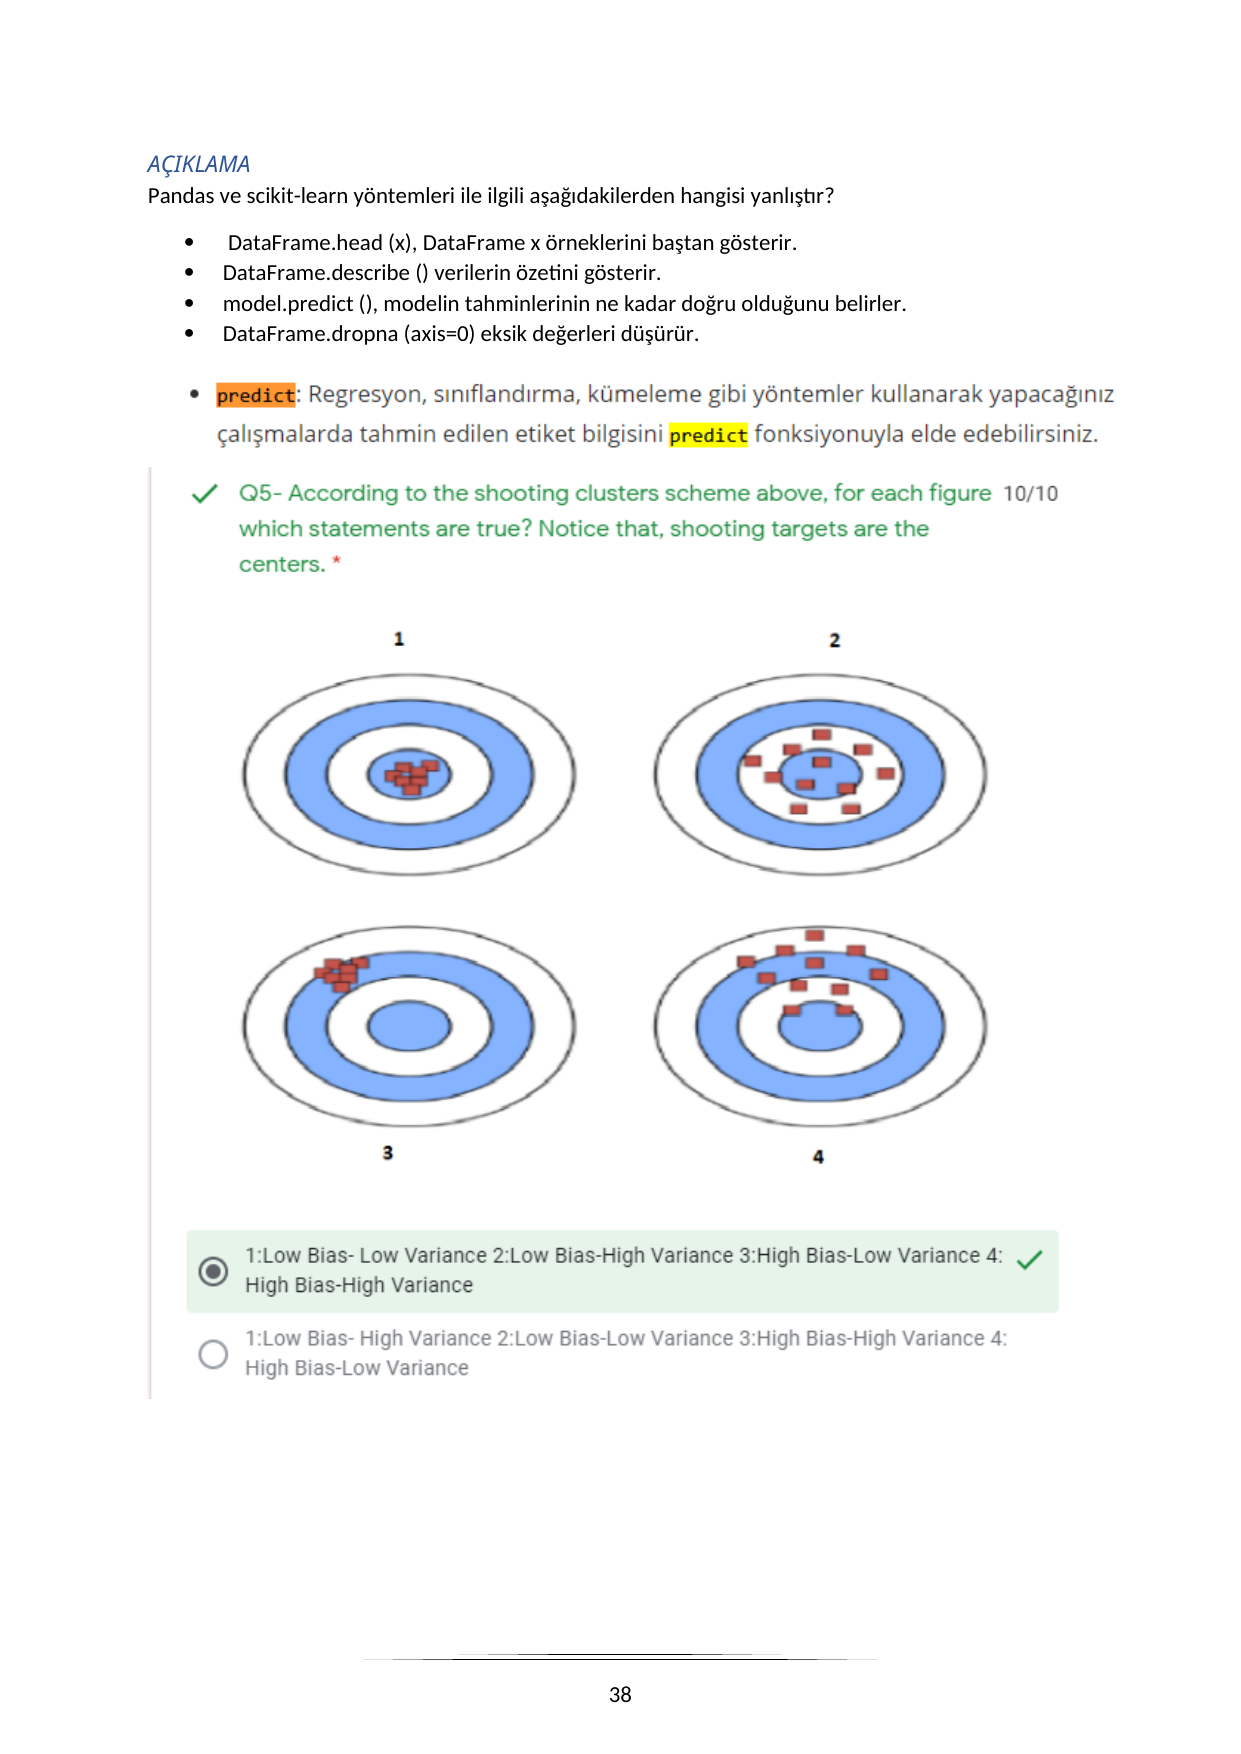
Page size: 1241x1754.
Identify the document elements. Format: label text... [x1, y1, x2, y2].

picture [185, 365, 1130, 449]
list DataFrame.describe () verilerin özetini gösterir. [185, 258, 1093, 286]
subtitle AÇIKLAMA [148, 148, 1093, 179]
list model.predict (), modelin tahminlerinin ne kadar doğru olduğunu belirler. [185, 289, 1093, 317]
list DataFrame.head (x), DataFrame x örneklerini baştan gösterir. [185, 228, 1093, 256]
text Pandas ve scikit-learn yöntemleri ile ilgili aşağıdakilerden hangisi yanlıştır? [148, 181, 1093, 209]
list DataFrame.dropna (axis=0) eksik değerleri düşürür. [185, 319, 1093, 347]
picture [147, 467, 1093, 1399]
